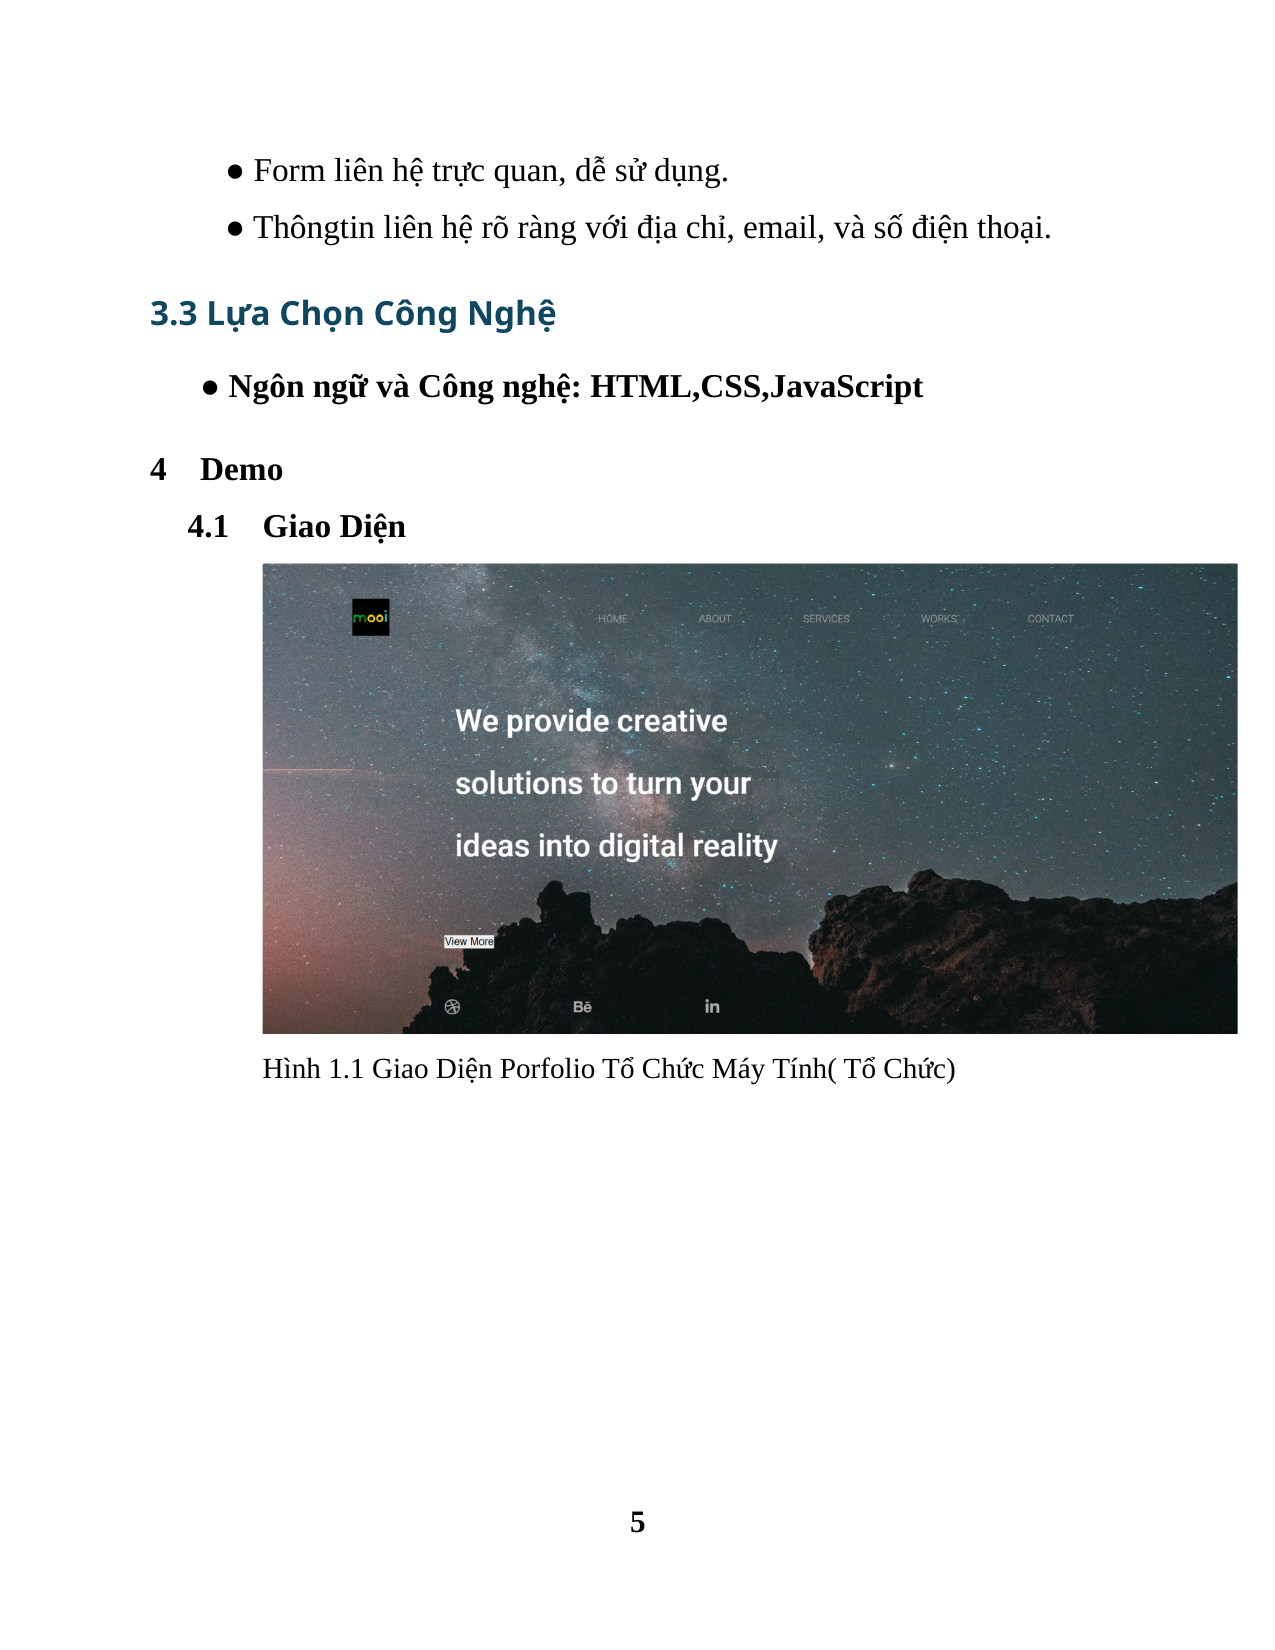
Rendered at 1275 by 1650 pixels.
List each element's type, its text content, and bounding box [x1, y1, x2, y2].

subtitle 3.3 Lựa Chọn Công Nghệ [150, 290, 1125, 335]
list ● Thôngtin liên hệ rõ ràng với địa chỉ, email, và số điện thoại. [225, 207, 1125, 246]
text ● Ngôn ngữ và Công nghệ: HTML,CSS,JavaScript [200, 366, 1125, 405]
picture [262, 563, 1238, 1034]
list ● Form liên hệ trực quan, dễ sử dụng. [225, 150, 1125, 188]
list Giao Diện [187, 506, 1125, 545]
list Hình 1.1 Giao Diện Porfolio Tổ Chức Máy Tính( Tổ Chức) [262, 1051, 1125, 1085]
list Demo [150, 449, 1125, 487]
